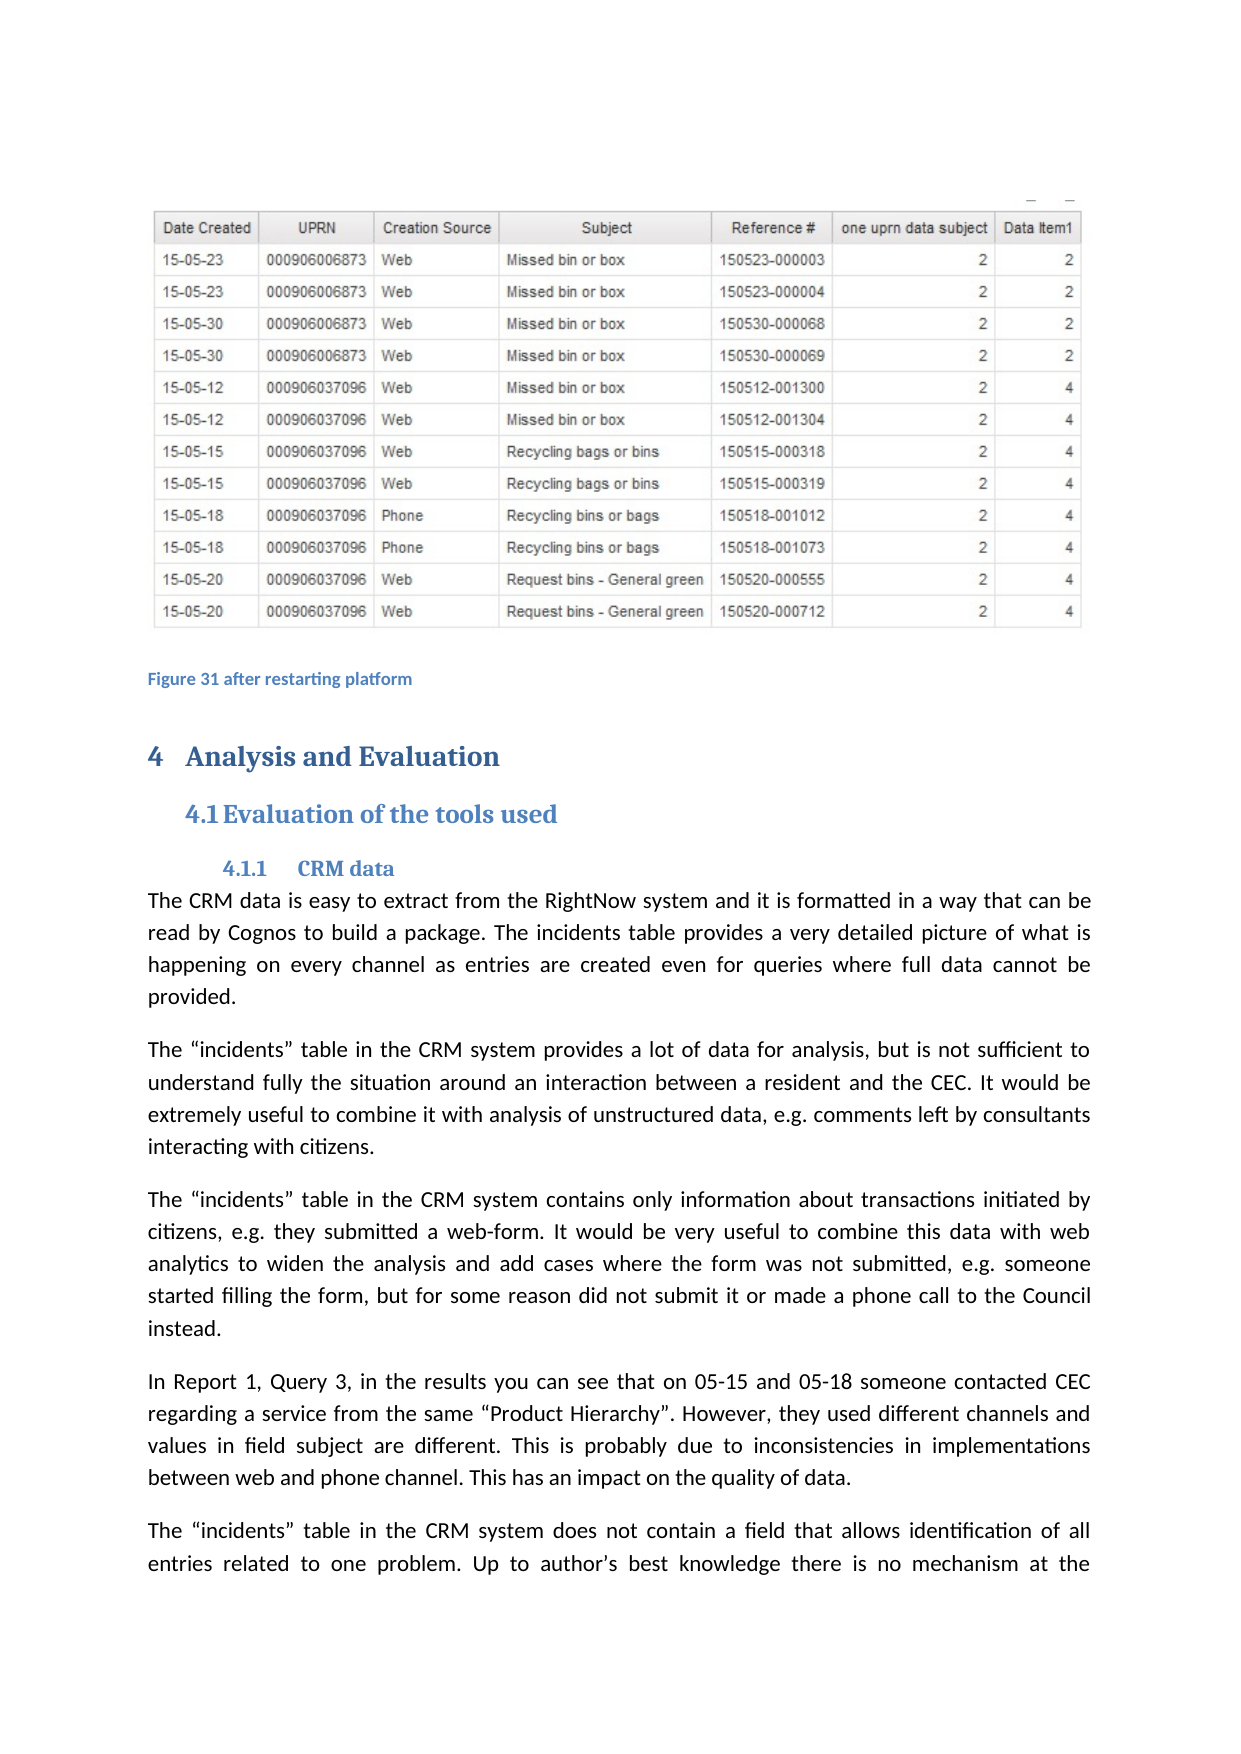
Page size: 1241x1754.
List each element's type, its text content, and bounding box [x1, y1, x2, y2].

text The “incidents” table in the CRM system contains only information about transactions initiated by citizens, e.g. they submitted a web-form. It would be very useful to combine this data with web analytics to widen the analysis and add cases where the form was not submitted, e.g. someone started filling the form, but for some reason did not submit it or made a phone call to the Council instead. [148, 1185, 1093, 1342]
subtitle CRM data [223, 856, 1093, 882]
picture [147, 200, 1093, 642]
subtitle Analysis and Evaluation [148, 740, 1093, 773]
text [148, 1516, 1093, 1577]
text In Report 1, Query 3, in the results you can see that on 05-15 and 05-18 someone contacted CEC regarding a service from the same “Product Hierarchy”. However, they used different channels and values in field subject are different. This is probably due to inconsistencies in implementations between web and phone channel. This has an impact on the quality of data. [148, 1367, 1093, 1491]
subtitle Evaluation of the tools used [185, 799, 1093, 830]
text The CRM data is easy to extract from the RightNow system and it is formatted in a way that can be read by Cognos to build a package. The incidents table provides a very detailed picture of what is happening on every channel as entries are created even for queries where full data cannot be provided. [148, 886, 1093, 1011]
text The “incidents” table in the CRM system provides a lot of data for analysis, but is not sufficient to understand fully the situation around an interaction between a resident and the CEC. It would be extremely useful to combine it with analysis of unstructured data, e.g. comments left by consultants interacting with citizens. [148, 1036, 1093, 1160]
